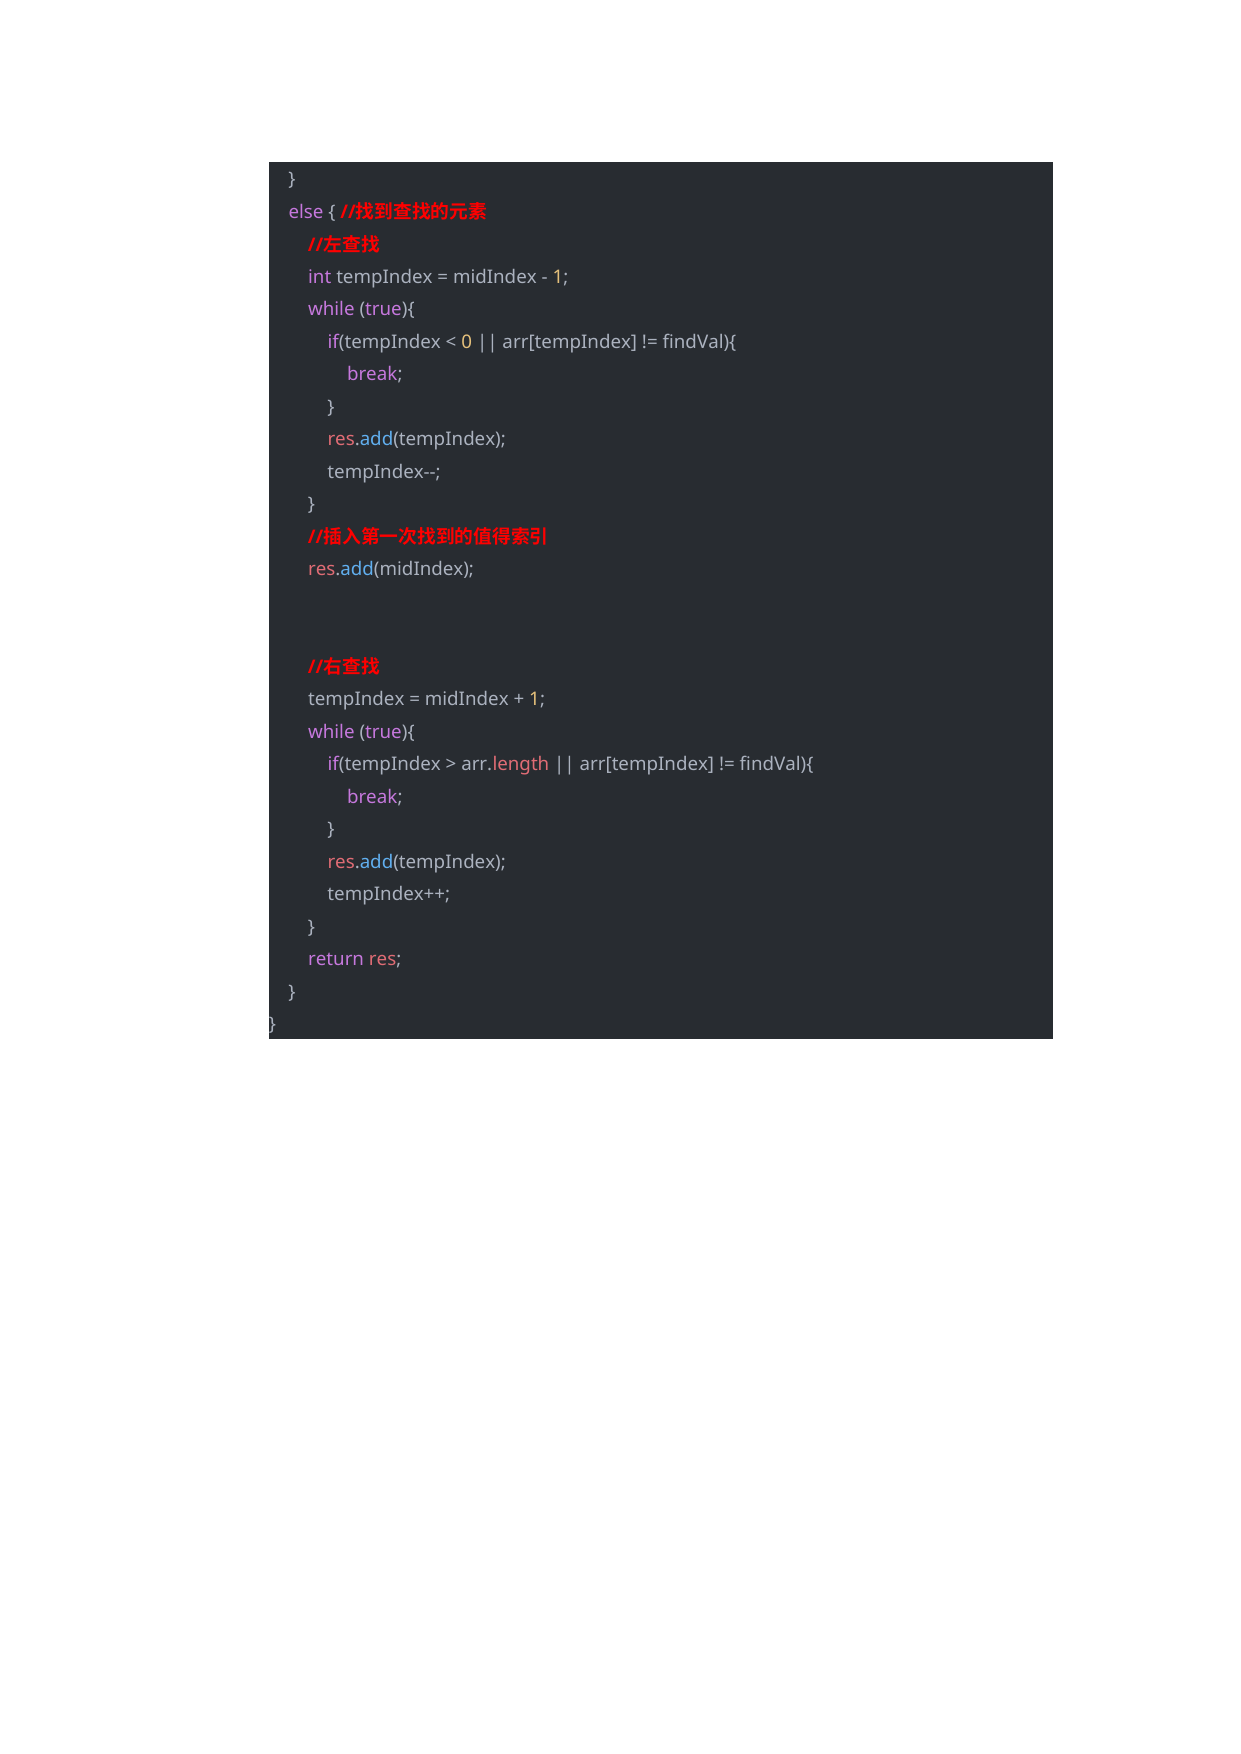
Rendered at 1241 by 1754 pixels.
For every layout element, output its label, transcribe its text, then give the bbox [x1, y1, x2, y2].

list //右查找 tempIndex = midIndex + 1; while (true){ if(tempIndex > arr.length || arr[tempIndex] != findVal){ break; } res.add(tempIndex); tempIndex++; } return res; } } [269, 617, 1053, 1039]
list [269, 162, 1053, 584]
